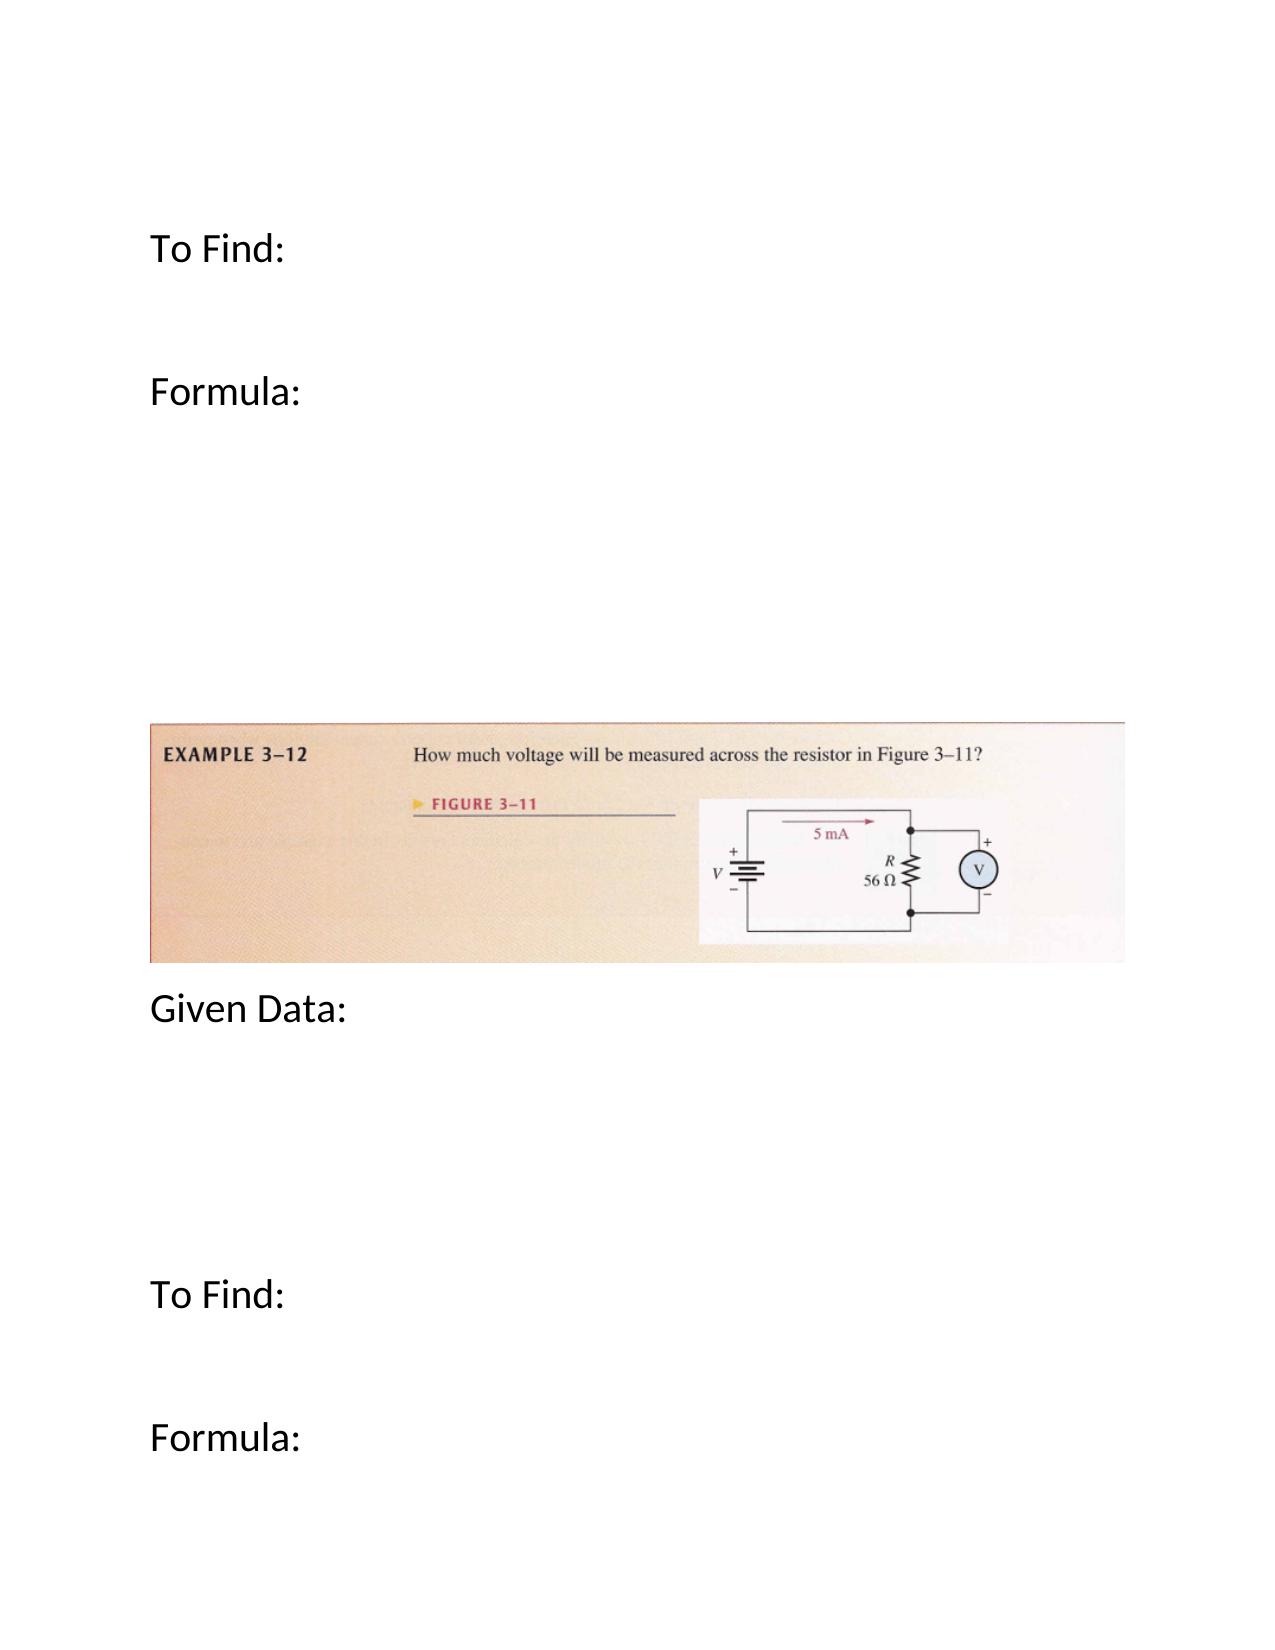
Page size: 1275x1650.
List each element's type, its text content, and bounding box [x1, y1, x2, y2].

text Formula: [150, 365, 1125, 416]
text To Find: [150, 222, 1125, 272]
text Given Data: [150, 982, 1125, 1033]
text Formula: [150, 1411, 1125, 1462]
picture [150, 722, 1125, 963]
text To Find: [150, 1268, 1125, 1319]
